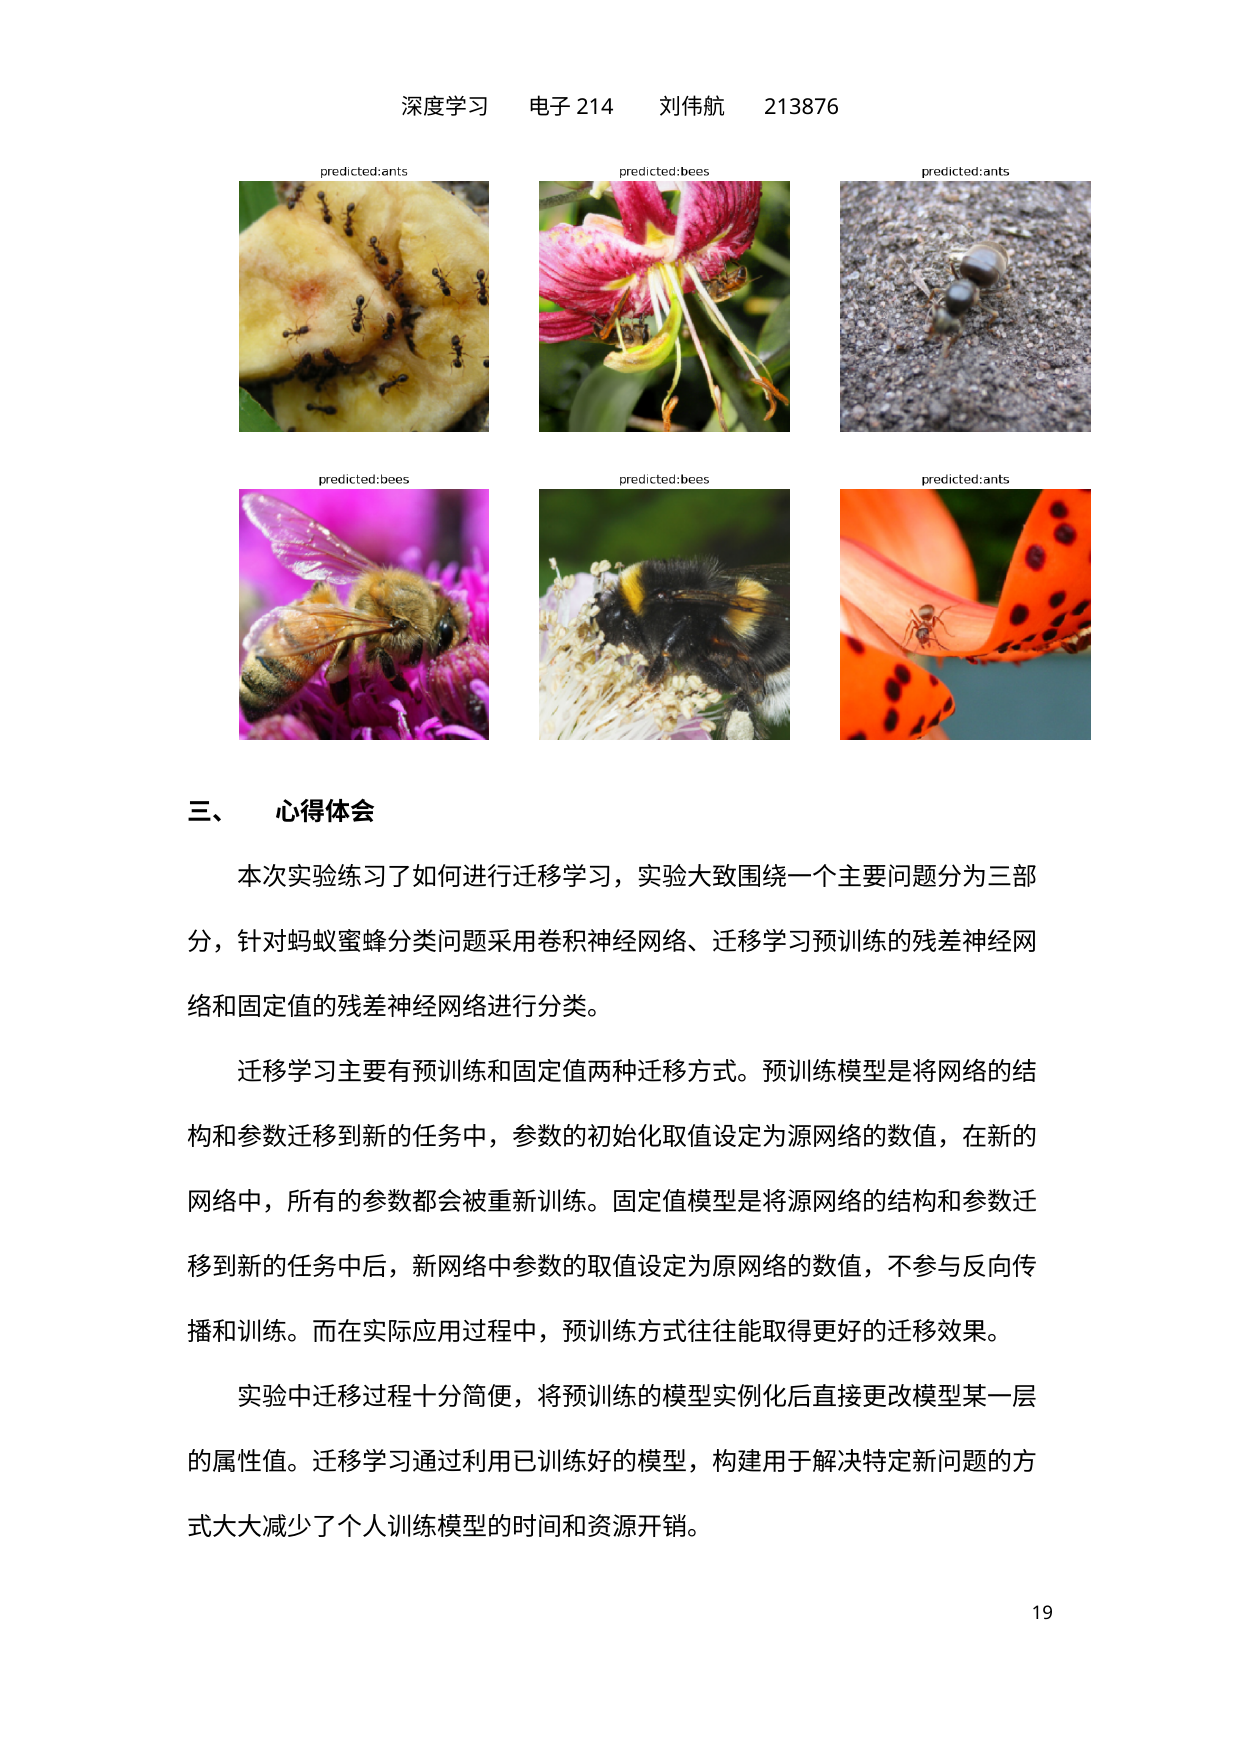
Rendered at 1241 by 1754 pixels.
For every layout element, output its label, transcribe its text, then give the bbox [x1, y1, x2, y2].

text 迁移学习主要有预训练和固定值两种迁移方式。预训练模型是将网络的结构和参数迁移到新的任务中，参数的初始化取值设定为源网络的数值，在新的网络中，所有的参数都会被重新训练。固定值模型是将源网络的结构和参数迁移到新的任务中后，新网络中参数的取值设定为原网络的数值，不参与反向传播和训练。而在实际应用过程中，预训练方式往往能取得更好的迁移效果。 [187, 1037, 1053, 1362]
list 心得体会 [187, 777, 1053, 842]
text 本次实验练习了如何进行迁移学习，实验大致围绕一个主要问题分为三部分，针对蚂蚁蜜蜂分类问题采用卷积神经网络、迁移学习预训练的残差神经网络和固定值的残差神经网络进行分类。 [187, 842, 1053, 1037]
picture [231, 159, 1097, 747]
text 实验中迁移过程十分简便，将预训练的模型实例化后直接更改模型某一层的属性值。迁移学习通过利用已训练好的模型，构建用于解决特定新问题的方式大大减少了个人训练模型的时间和资源开销。 [187, 1362, 1053, 1557]
